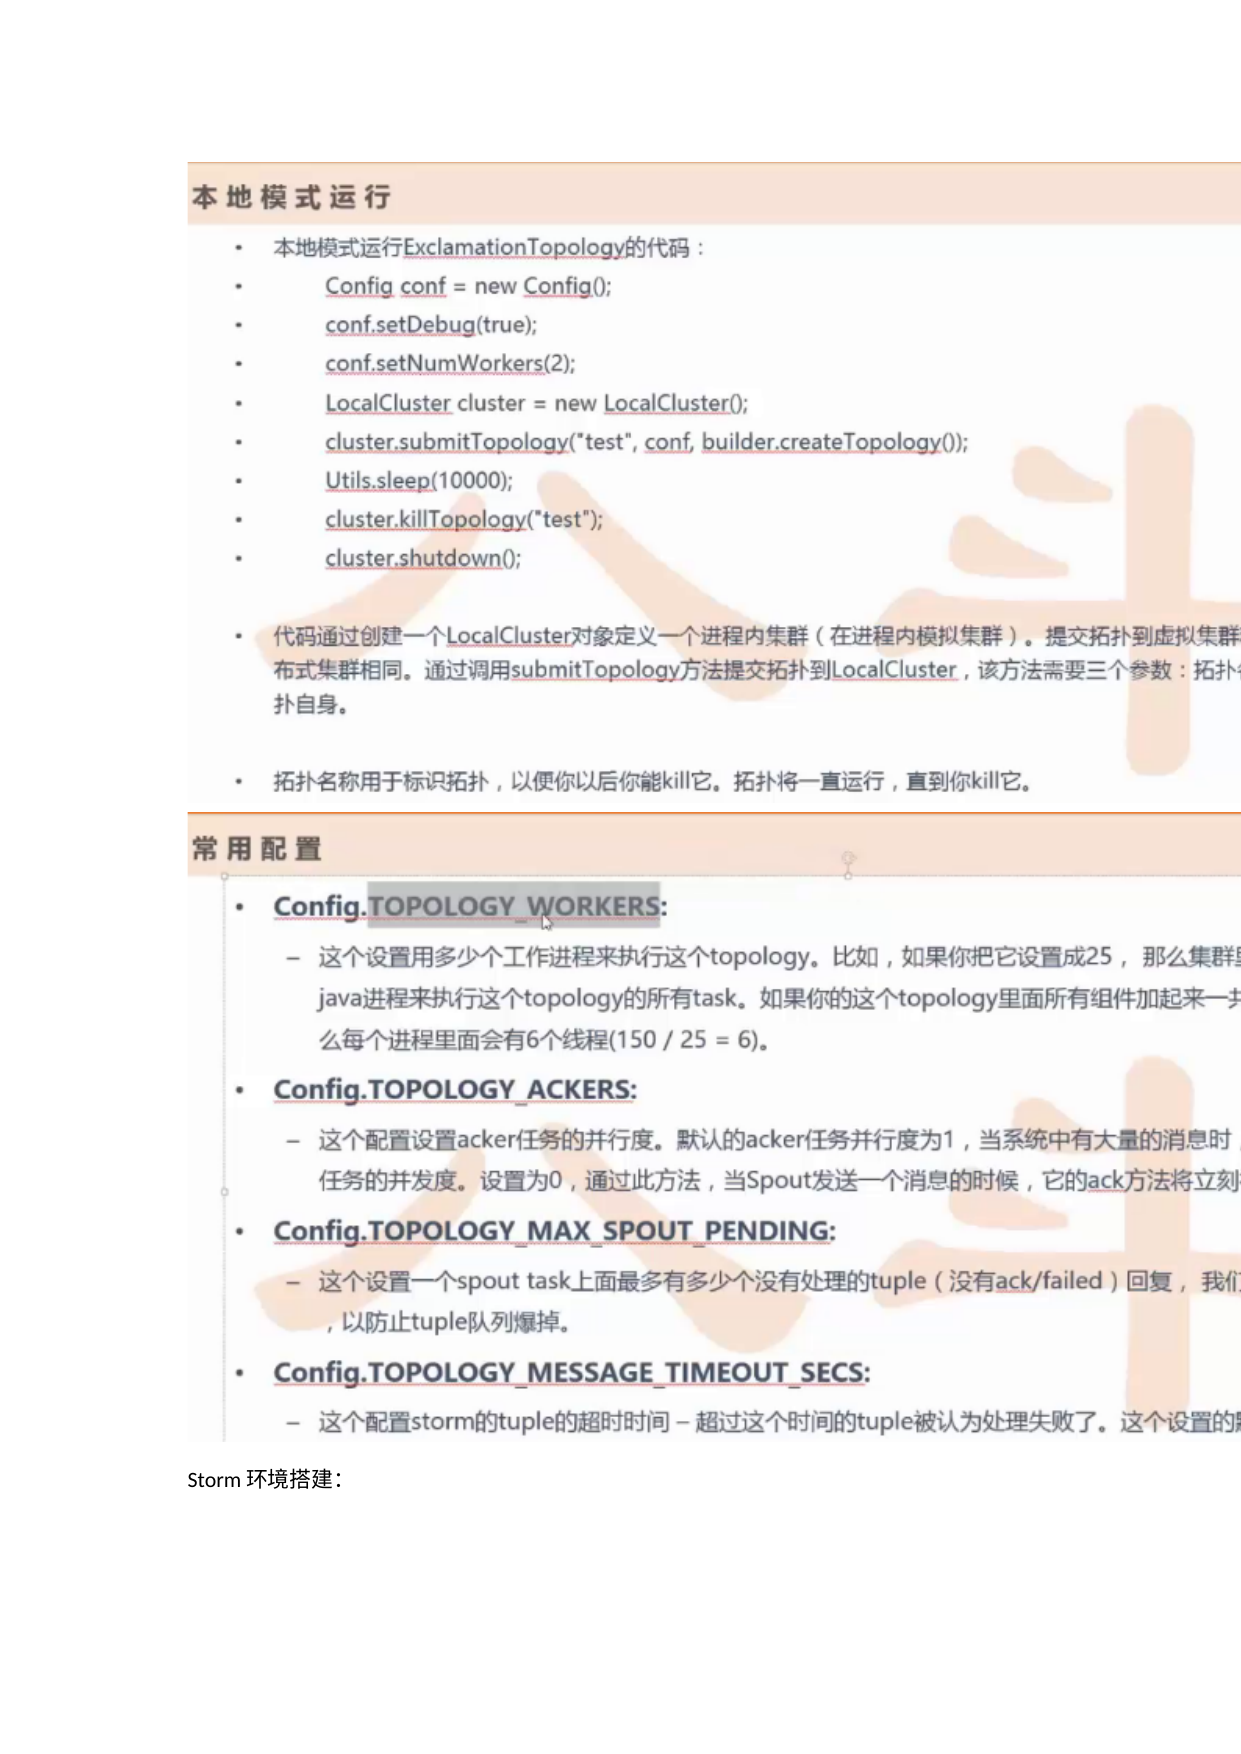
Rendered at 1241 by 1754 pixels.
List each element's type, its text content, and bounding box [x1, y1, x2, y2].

picture [187, 812, 1241, 1442]
list Storm环境搭建： [187, 1462, 1053, 1494]
picture [187, 162, 1241, 803]
